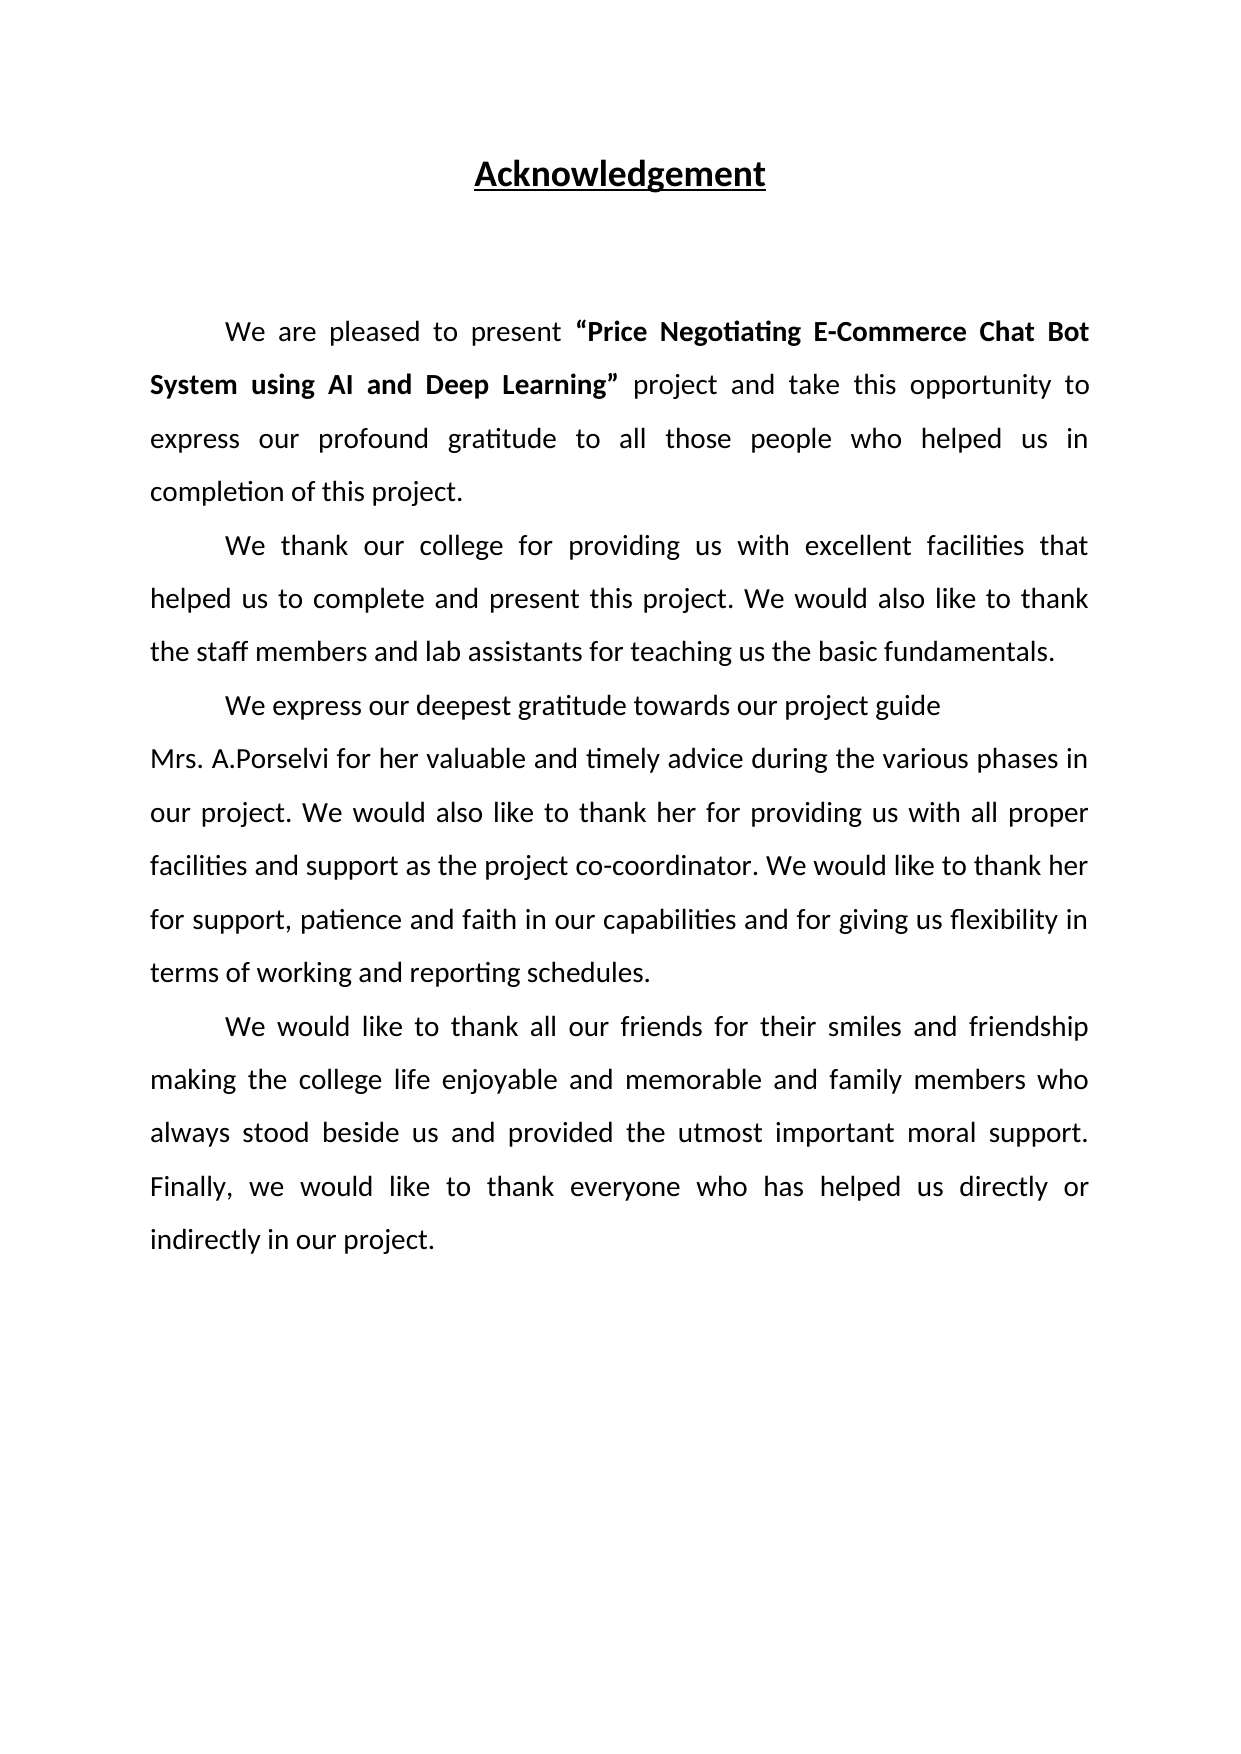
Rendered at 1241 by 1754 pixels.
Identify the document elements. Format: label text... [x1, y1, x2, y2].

text Mrs. A.Porselvi for her valuable and timely advice during the various phases in our project. We would also like to thank her for providing us with all proper facilities and support as the project co-coordinator. We would like to thank her for support, patience and faith in our capabilities and for giving us flexibility in terms of working and reporting schedules. [150, 740, 1090, 990]
text Acknowledgement [150, 150, 1090, 196]
text We express our deepest gratitude towards our project guide [150, 687, 1090, 723]
text We are pleased to present “Price Negotiating E-Commerce Chat Bot System using AI and Deep Learning” project and take this opportunity to express our profound gratitude to all those people who helped us in completion of this project. [150, 313, 1090, 509]
text We thank our college for providing us with excellent facilities that helped us to complete and present this project. We would also like to thank the staff members and lab assistants for teaching us the basic fundamentals. [150, 527, 1090, 669]
text We would like to thank all our friends for their smiles and friendship making the college life enjoyable and memorable and family members who always stood beside us and provided the utmost important moral support. Finally, we would like to thank everyone who has helped us directly or indirectly in our project. [150, 1008, 1090, 1257]
